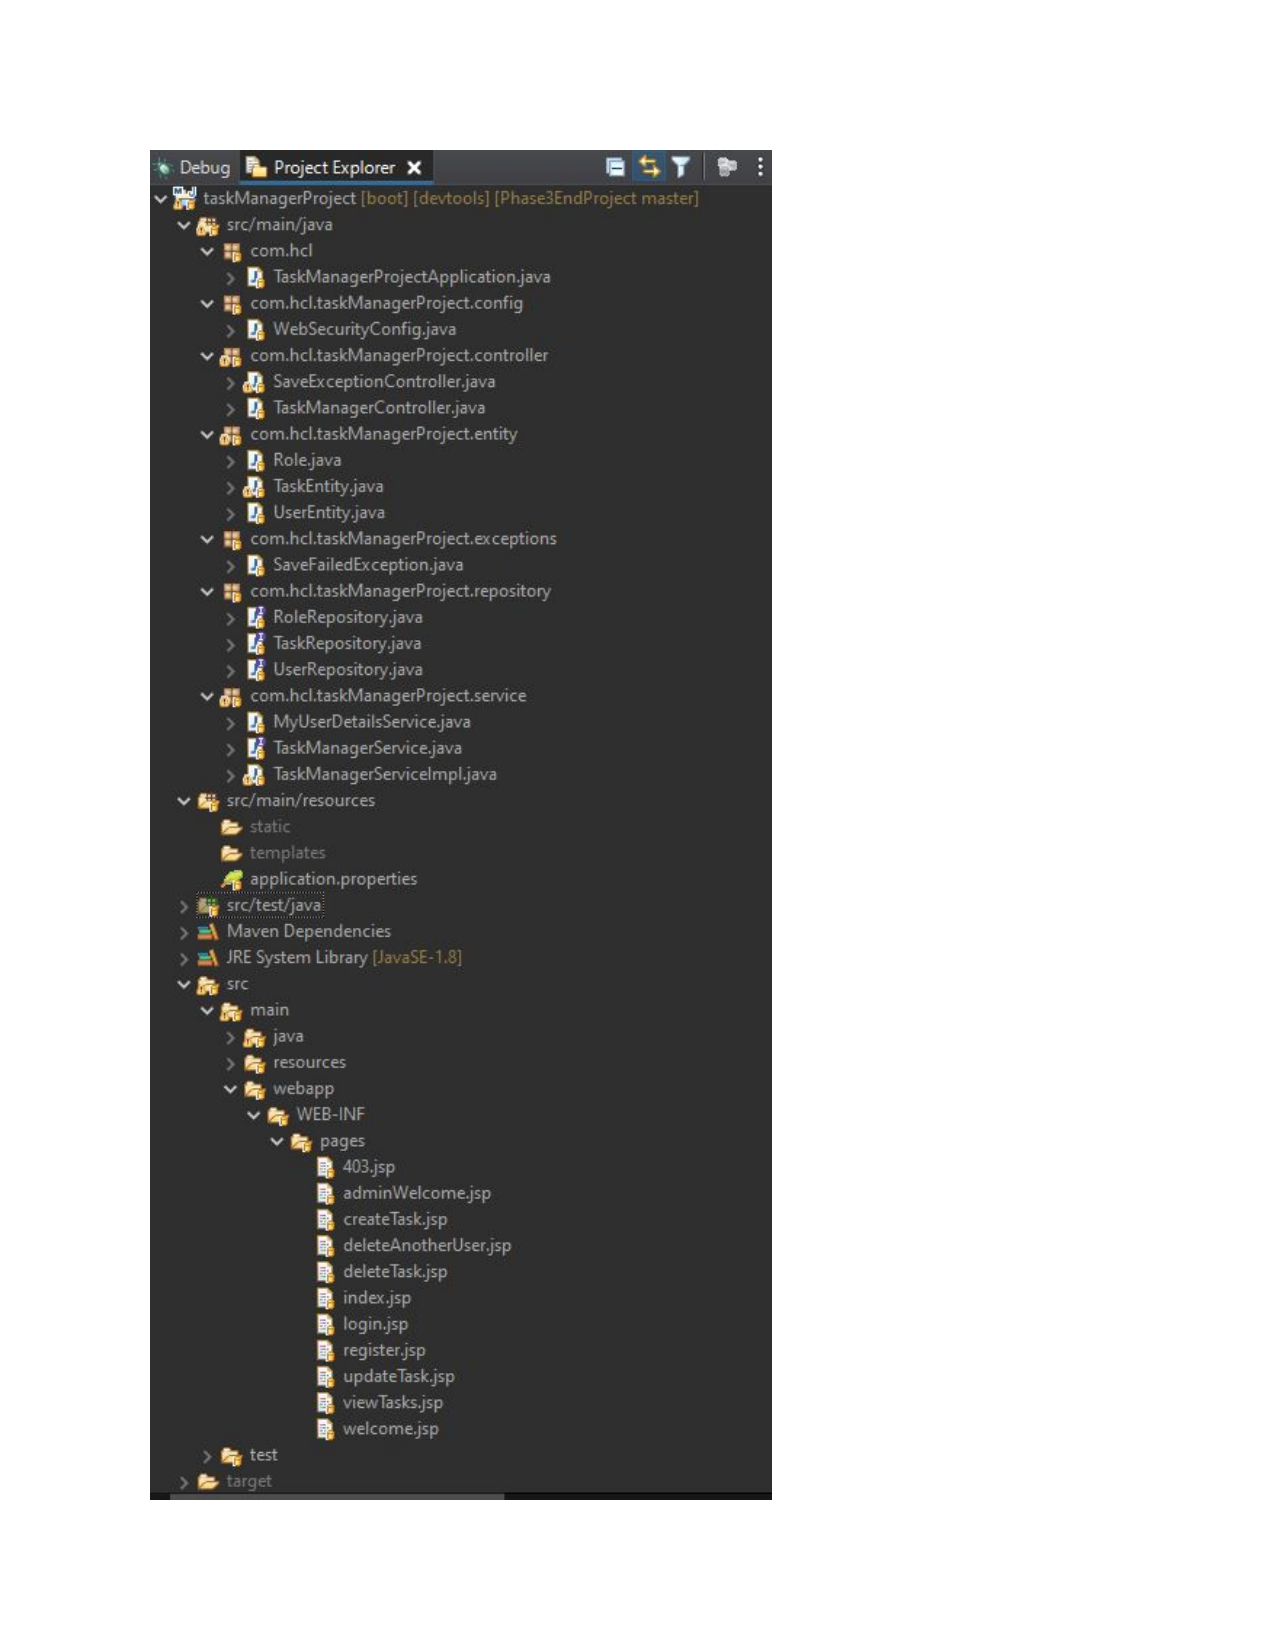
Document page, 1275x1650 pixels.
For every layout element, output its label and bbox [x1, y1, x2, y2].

picture [150, 150, 772, 1500]
